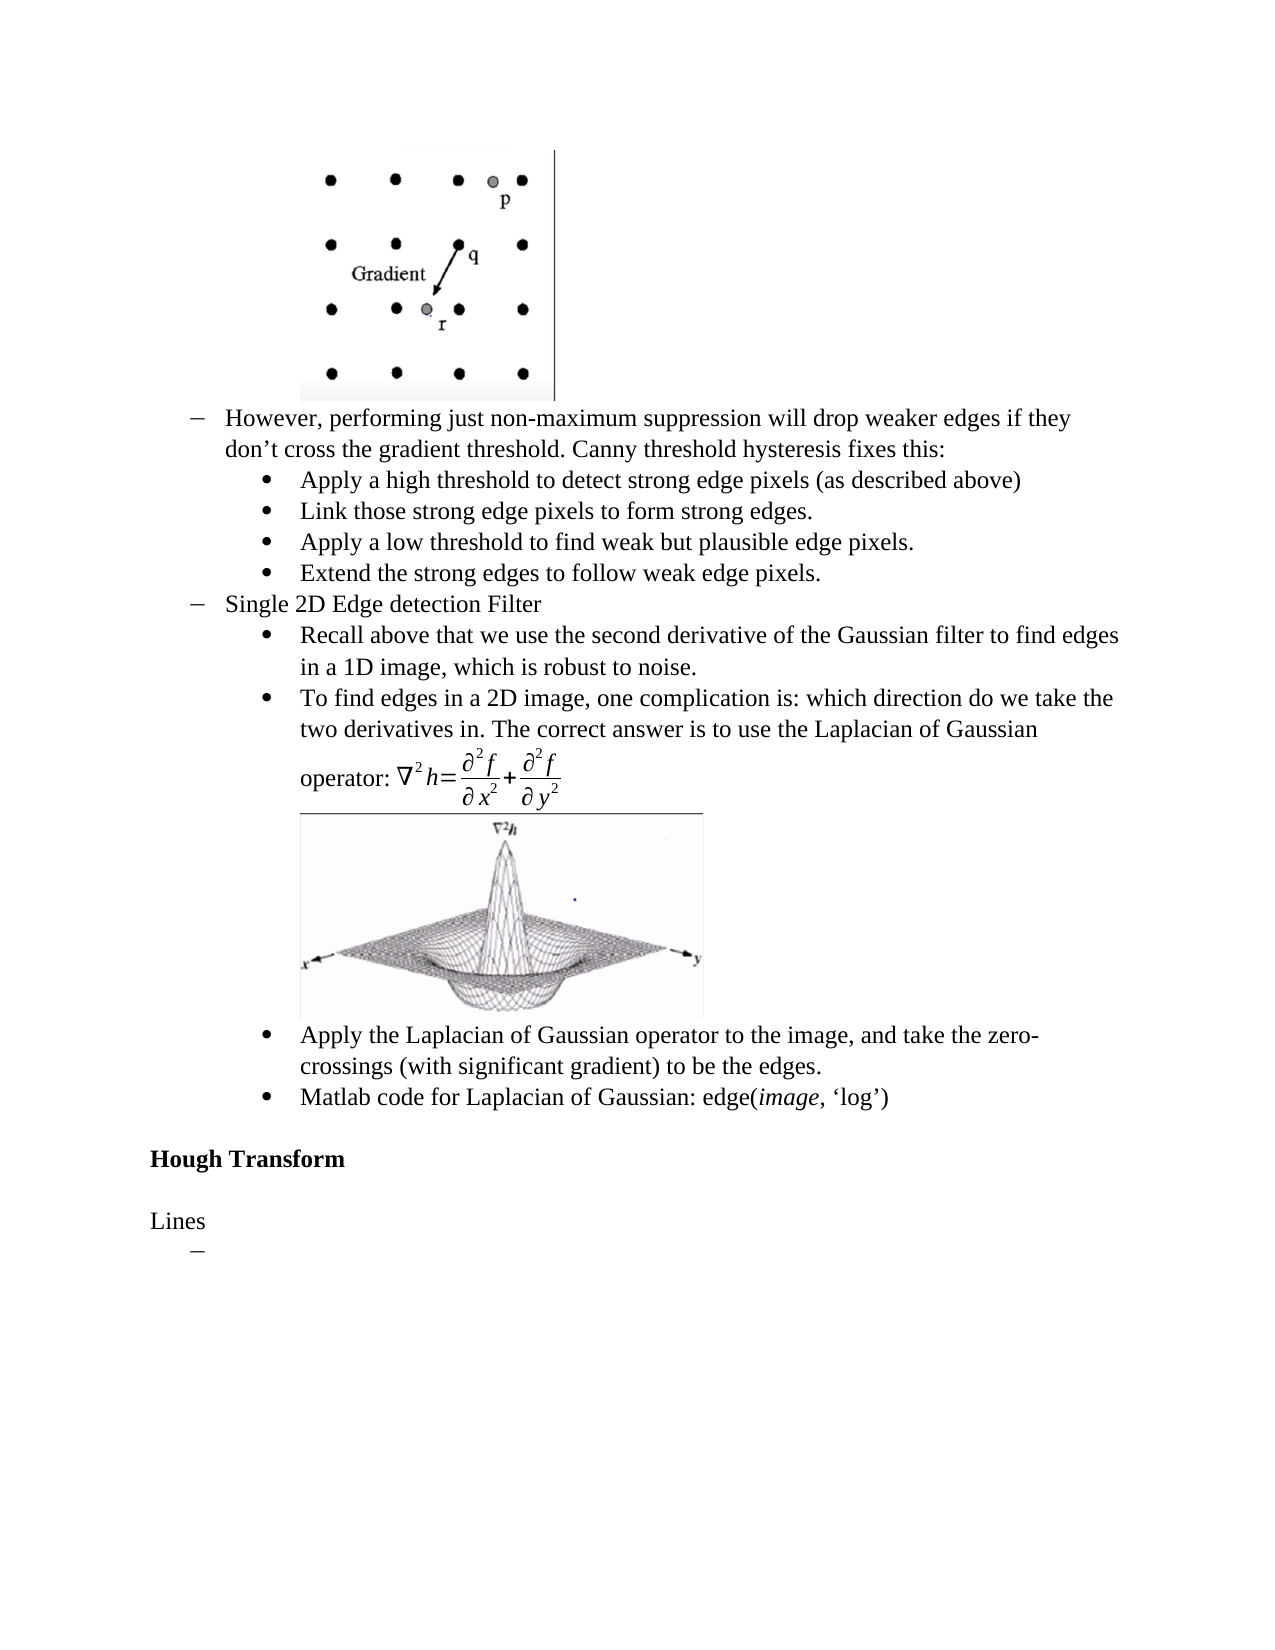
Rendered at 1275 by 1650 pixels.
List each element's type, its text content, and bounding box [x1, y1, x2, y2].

picture [300, 150, 555, 401]
list Link those strong edge pixels to form strong edges. [262, 496, 1125, 525]
list To find edges in a 2D image, one complication is: which direction do we take the two derivatives in. The correct answer is to use the Laplacian of Gaussian operator: [262, 683, 1125, 811]
text Hough Transform [150, 1144, 1125, 1173]
text Lines [150, 1206, 1125, 1235]
list Apply the Laplacian of Gaussian operator to the image, and take the zero-crossings (with significant gradient) to be the edges. [262, 1020, 1125, 1079]
picture [300, 813, 704, 1018]
list However, performing just non-maximum suppression will drop weaker edges if they don’t cross the gradient threshold. Canny threshold hysteresis fixes this: [187, 403, 1125, 463]
list Apply a low threshold to find weak but plausible edge pixels. [262, 527, 1125, 556]
list Matlab code for Laplacian of Gaussian: edge(image, ‘log’) [262, 1082, 1125, 1111]
list Recall above that we use the second derivative of the Gaussian filter to find edges in a 1D image, which is robust to noise. [262, 621, 1125, 680]
list Extend the strong edges to follow weak edge pixels. [262, 558, 1125, 587]
list Single 2D Edge detection Filter [187, 589, 1125, 618]
list Apply a high threshold to detect strong edge pixels (as described above) [262, 465, 1125, 494]
